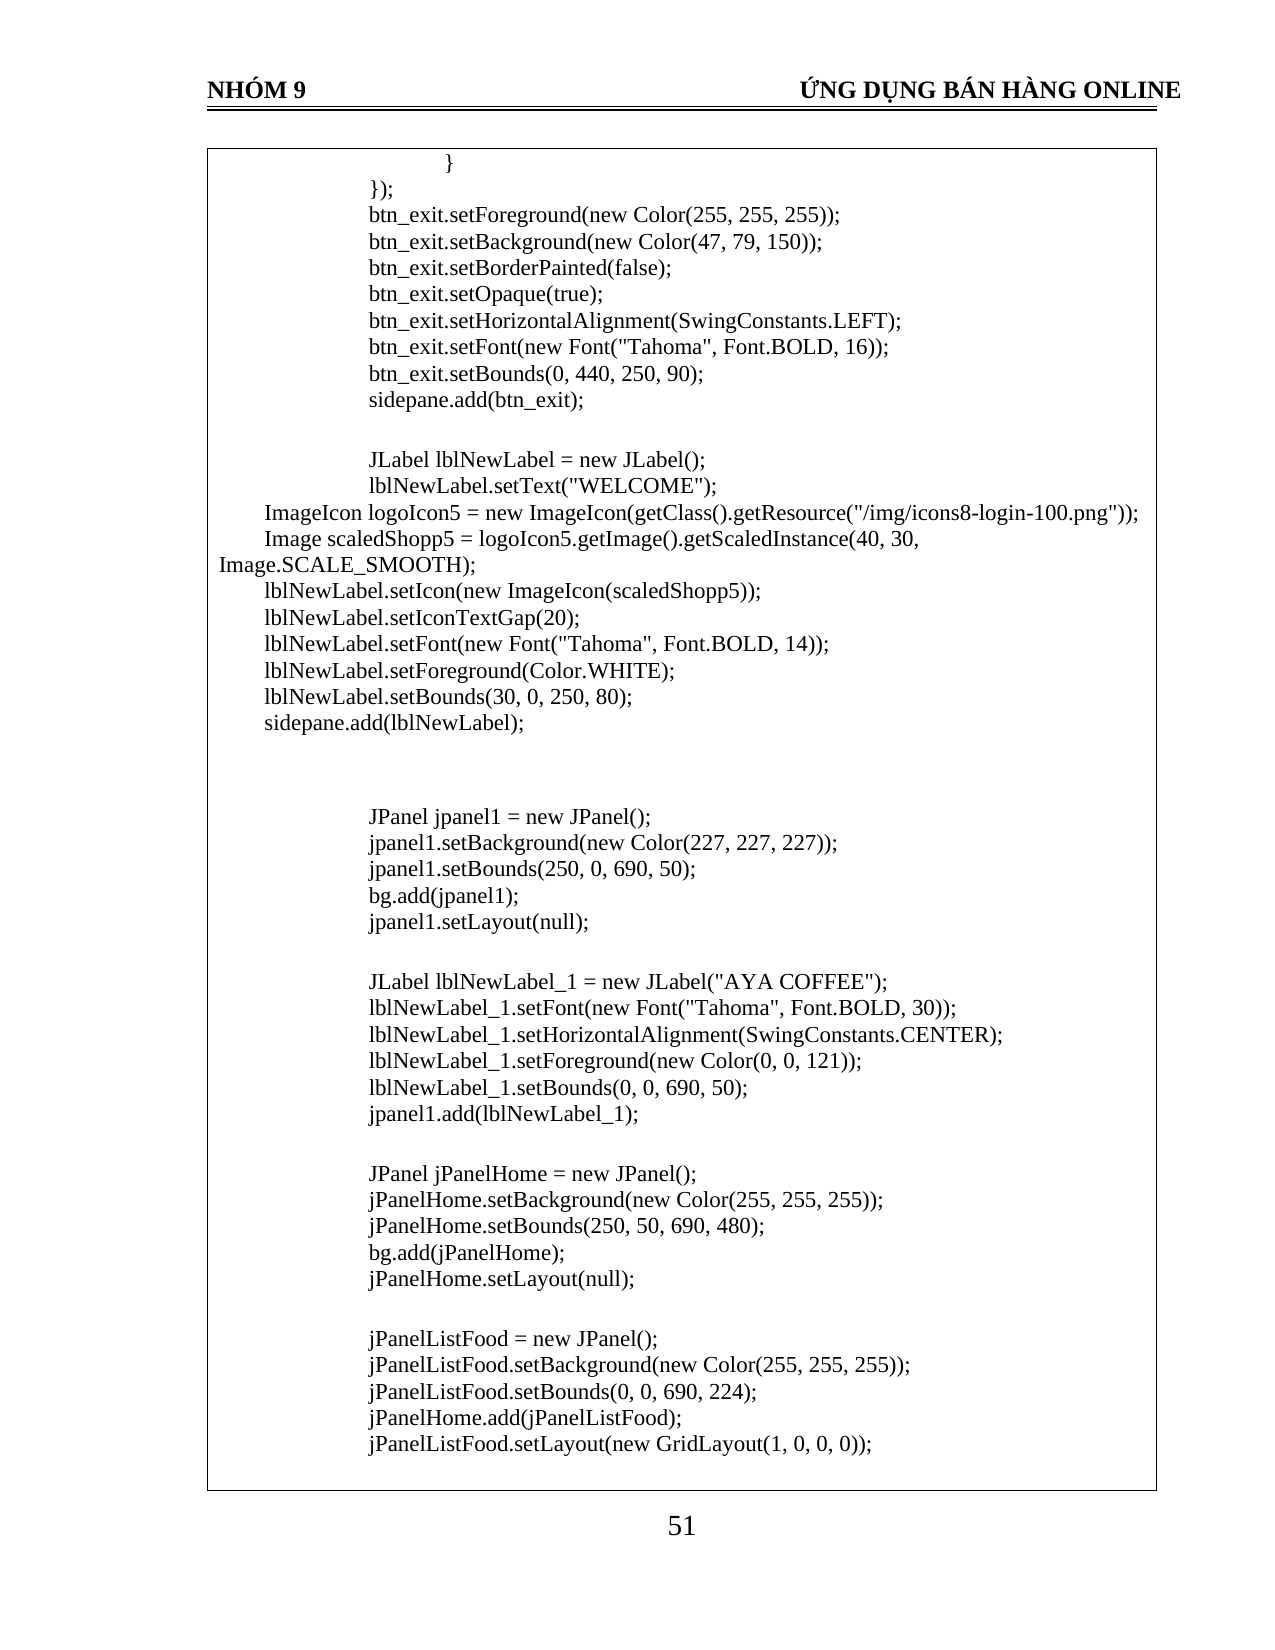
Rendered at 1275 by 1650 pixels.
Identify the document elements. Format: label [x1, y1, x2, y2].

table_header [208, 149, 1156, 1490]
